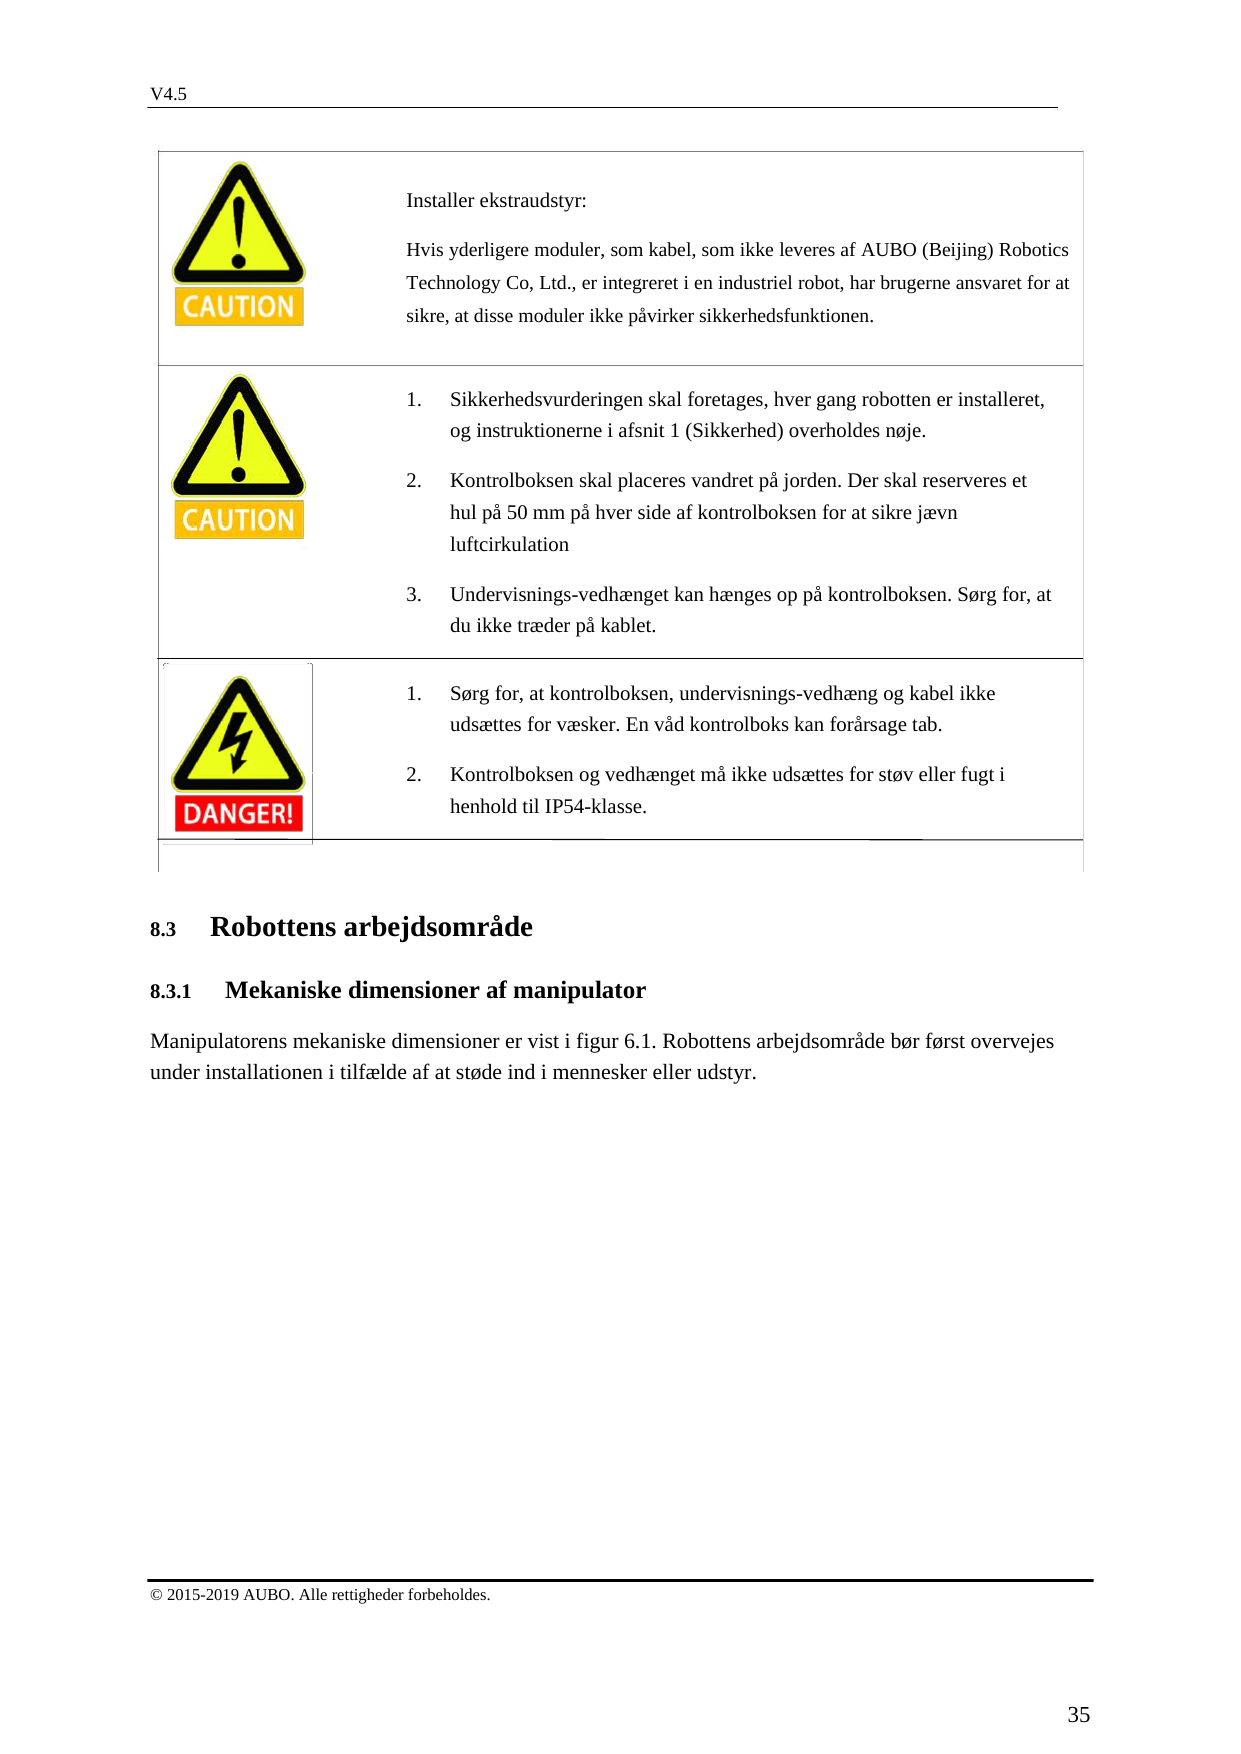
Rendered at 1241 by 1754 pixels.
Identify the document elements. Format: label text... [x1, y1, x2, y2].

text Hvis yderligere moduler, som kabel, som ikke leveres af AUBO (Beijing) Robotics Technology Co, Ltd., er integreret i en industriel robot, har brugerne ansvaret for at sikre, at disse moduler ikke påvirker sikkerhedsfunktionen. [406, 238, 1071, 326]
text Installer ekstraudstyr: [406, 188, 1090, 212]
subtitle Mekaniske dimensioner af manipulator [150, 975, 1090, 1004]
list Undervisnings-vedhænget kan hænges op på kontrolboksen. Sørg for, at du ikke træder på kablet. [406, 582, 1064, 637]
list Sørg for, at kontrolboksen, undervisnings-vedhæng og kabel ikke udsættes for væsker. En våd kontrolboks kan forårsage tab. [406, 681, 1056, 736]
list Kontrolboksen skal placeres vandret på jorden. Der skal reserveres et hul på 50 mm på hver side af kontrolboksen for at sikre jævn luftcirkulation [406, 468, 1050, 556]
text © 2015-2019 AUBO. Alle rettigheder forbeholdes. [150, 1584, 1090, 1603]
subtitle Robottens arbejdsområde [150, 909, 1090, 942]
picture [147, 106, 1084, 872]
text Manipulatorens mekaniske dimensioner er vist i figur 6.1. Robottens arbejdsområde bør først overvejes under installationen i tilfælde af at støde ind i mennesker eller udstyr. [150, 1028, 1089, 1084]
list Sikkerhedsvurderingen skal foretages, hver gang robotten er installeret, og instruktionerne i afsnit 1 (Sikkerhed) overholdes nøje. [406, 387, 1064, 442]
text V4.5 [150, 83, 1090, 104]
list Kontrolboksen og vedhænget må ikke udsættes for støv eller fugt i henhold til IP54-klasse. [406, 762, 1046, 818]
